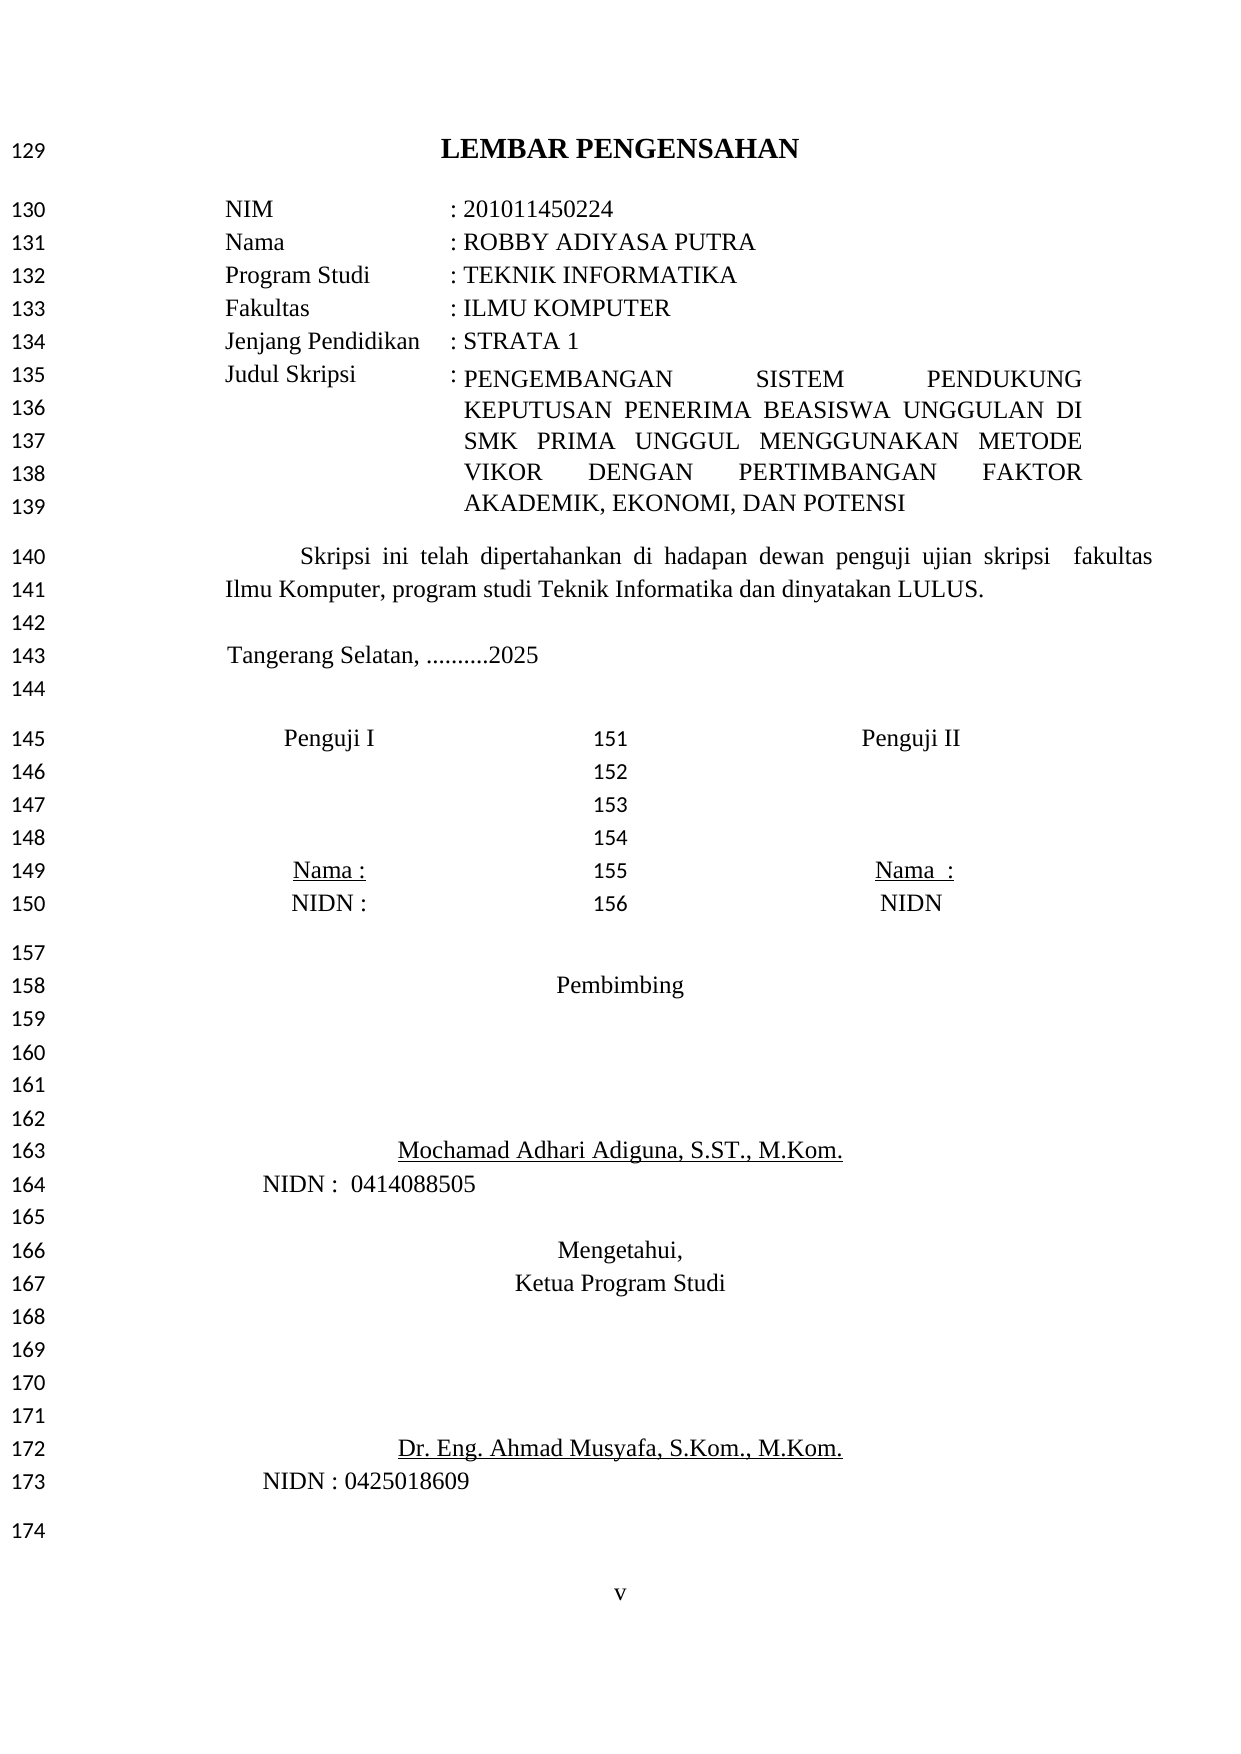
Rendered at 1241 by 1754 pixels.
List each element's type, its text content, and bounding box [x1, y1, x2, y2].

list Mochamad Adhari Adiguna, S.ST., M.Kom. [75, 1136, 1165, 1164]
list Tangerang Selatan, ..........2025 [227, 640, 1165, 669]
subtitle LEMBAR PENGENSAHAN [75, 131, 1165, 165]
list Nama : [75, 855, 583, 883]
text Nama : ROBBY ADIYASA PUTRA [150, 227, 1165, 256]
list Ketua Program Studi [75, 1268, 1165, 1296]
list NIDN [657, 888, 1165, 917]
text Jenjang Pendidikan : STRATA 1 [150, 326, 1165, 355]
list Nama : [657, 855, 1165, 883]
list Skripsi ini telah dipertahankan di hadapan dewan penguji ujian skripsi fakultas Ilmu Komputer, program studi Teknik Informatika dan dinyatakan LULUS. [150, 541, 1165, 603]
list Penguji II [657, 723, 1165, 751]
list Dr. Eng. Ahmad Musyafa, S.Kom., M.Kom. [75, 1433, 1165, 1462]
list NIDN : 0414088505 [75, 1169, 1165, 1197]
list Pembimbing [75, 971, 1165, 999]
list Penguji I [75, 723, 583, 751]
list NIDN : [75, 888, 583, 917]
text Judul Skripsi : PENGEMBANGAN SISTEM PENNDUKUNG KEPUTUSAN PENERIMA BEASISWA UNGGULAN DI SMK PRIMA UNGGUL MENGGUNAKAN METODE VIKOR DENGAN PERTIMBANGAN EKONOMI, DAN POTENSI [150, 359, 1165, 520]
list Mengetahui, [75, 1235, 1165, 1263]
text Program Studi : TEKNIK INFORMATIKA [150, 260, 1165, 289]
text Fakultas : ILMU KOMPUTER [150, 293, 1165, 322]
text NIM : 201011450224 [150, 194, 1165, 223]
list NIDN : 0425018609 [75, 1466, 1165, 1494]
